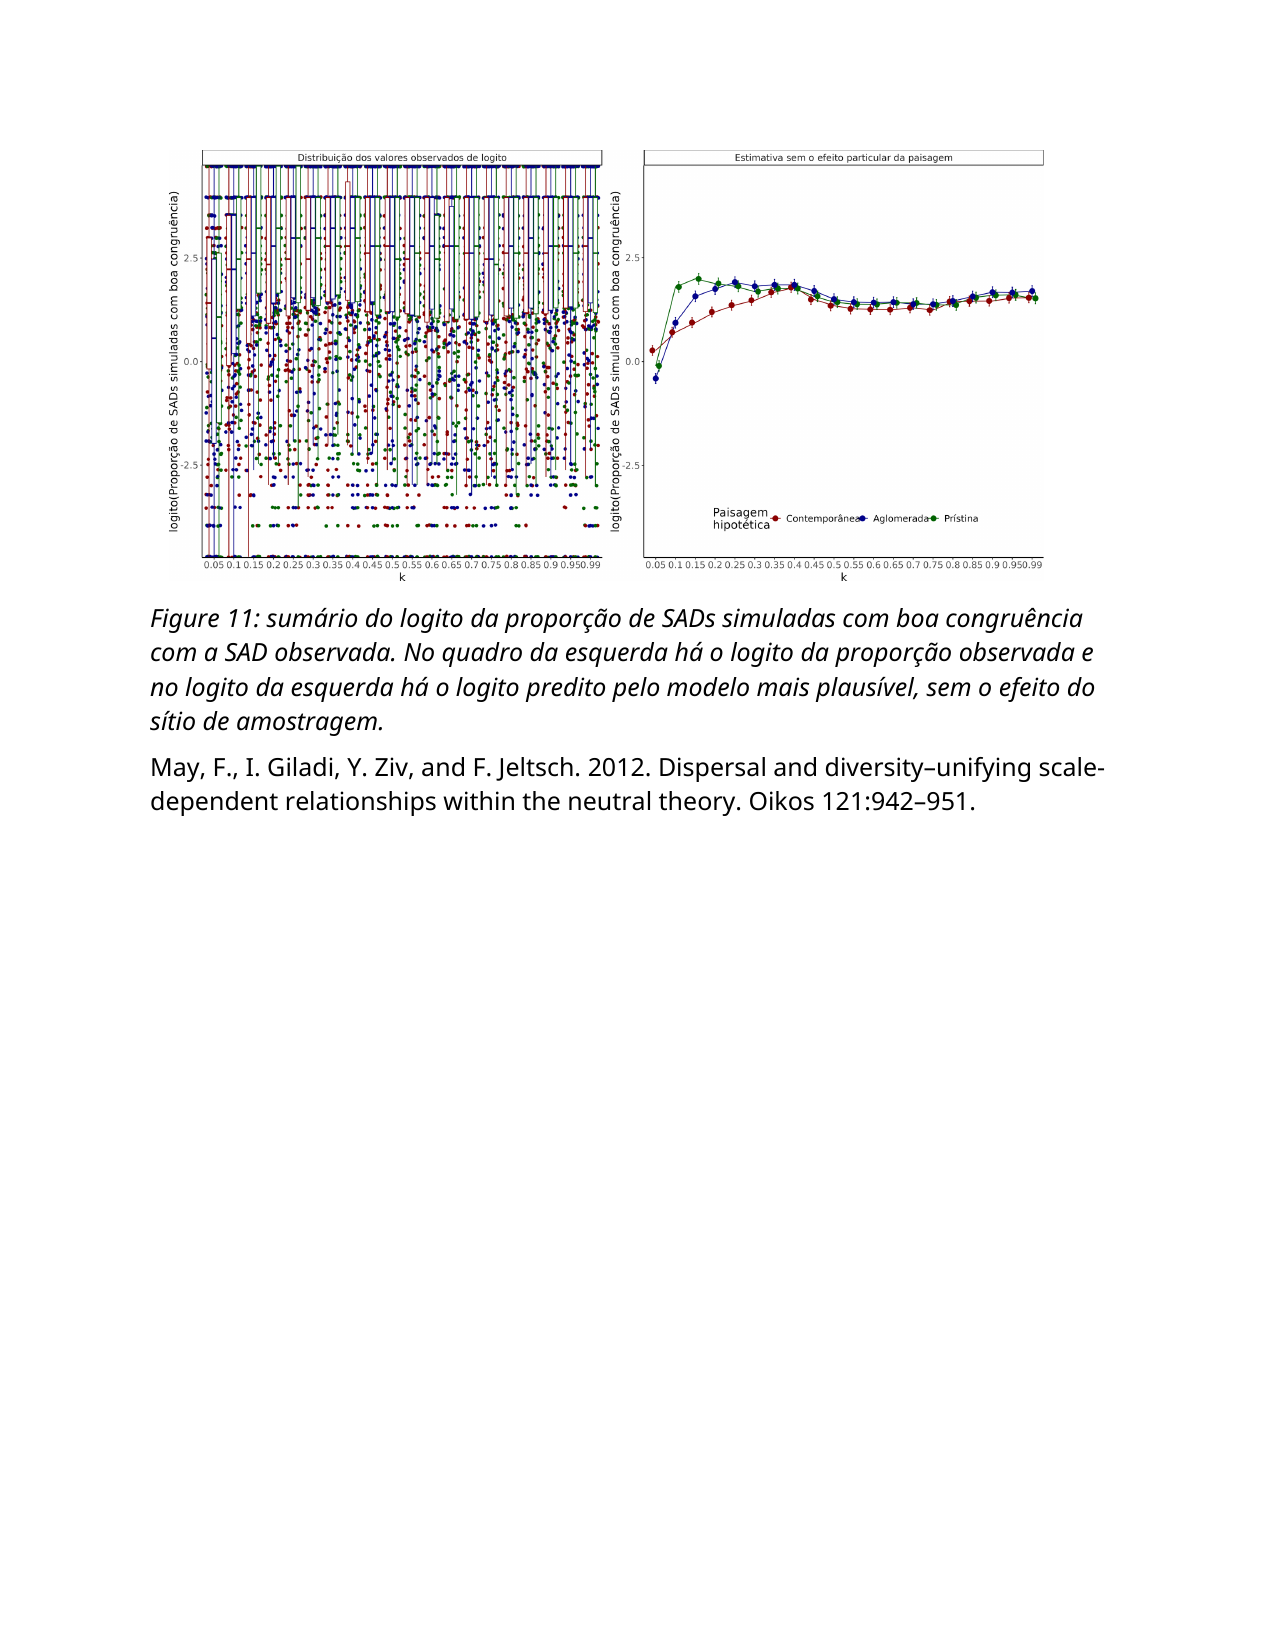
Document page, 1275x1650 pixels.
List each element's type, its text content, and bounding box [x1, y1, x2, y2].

text May, F., I. Giladi, Y. Ziv, and F. Jeltsch. 2012. Dispersal and diversity–unifying scale-dependent relationships within the neutral theory. Oikos 121:942–951. [150, 750, 1125, 818]
picture [168, 150, 1044, 581]
text Figure 11: sumário do logito da proporção de SADs simuladas com boa congruência com a SAD observada. No quadro da esquerda há o logito da proporção observada e no logito da esquerda há o logito predito pelo modelo mais plausível, sem o efeito do sítio de amostragem. [150, 601, 1125, 737]
